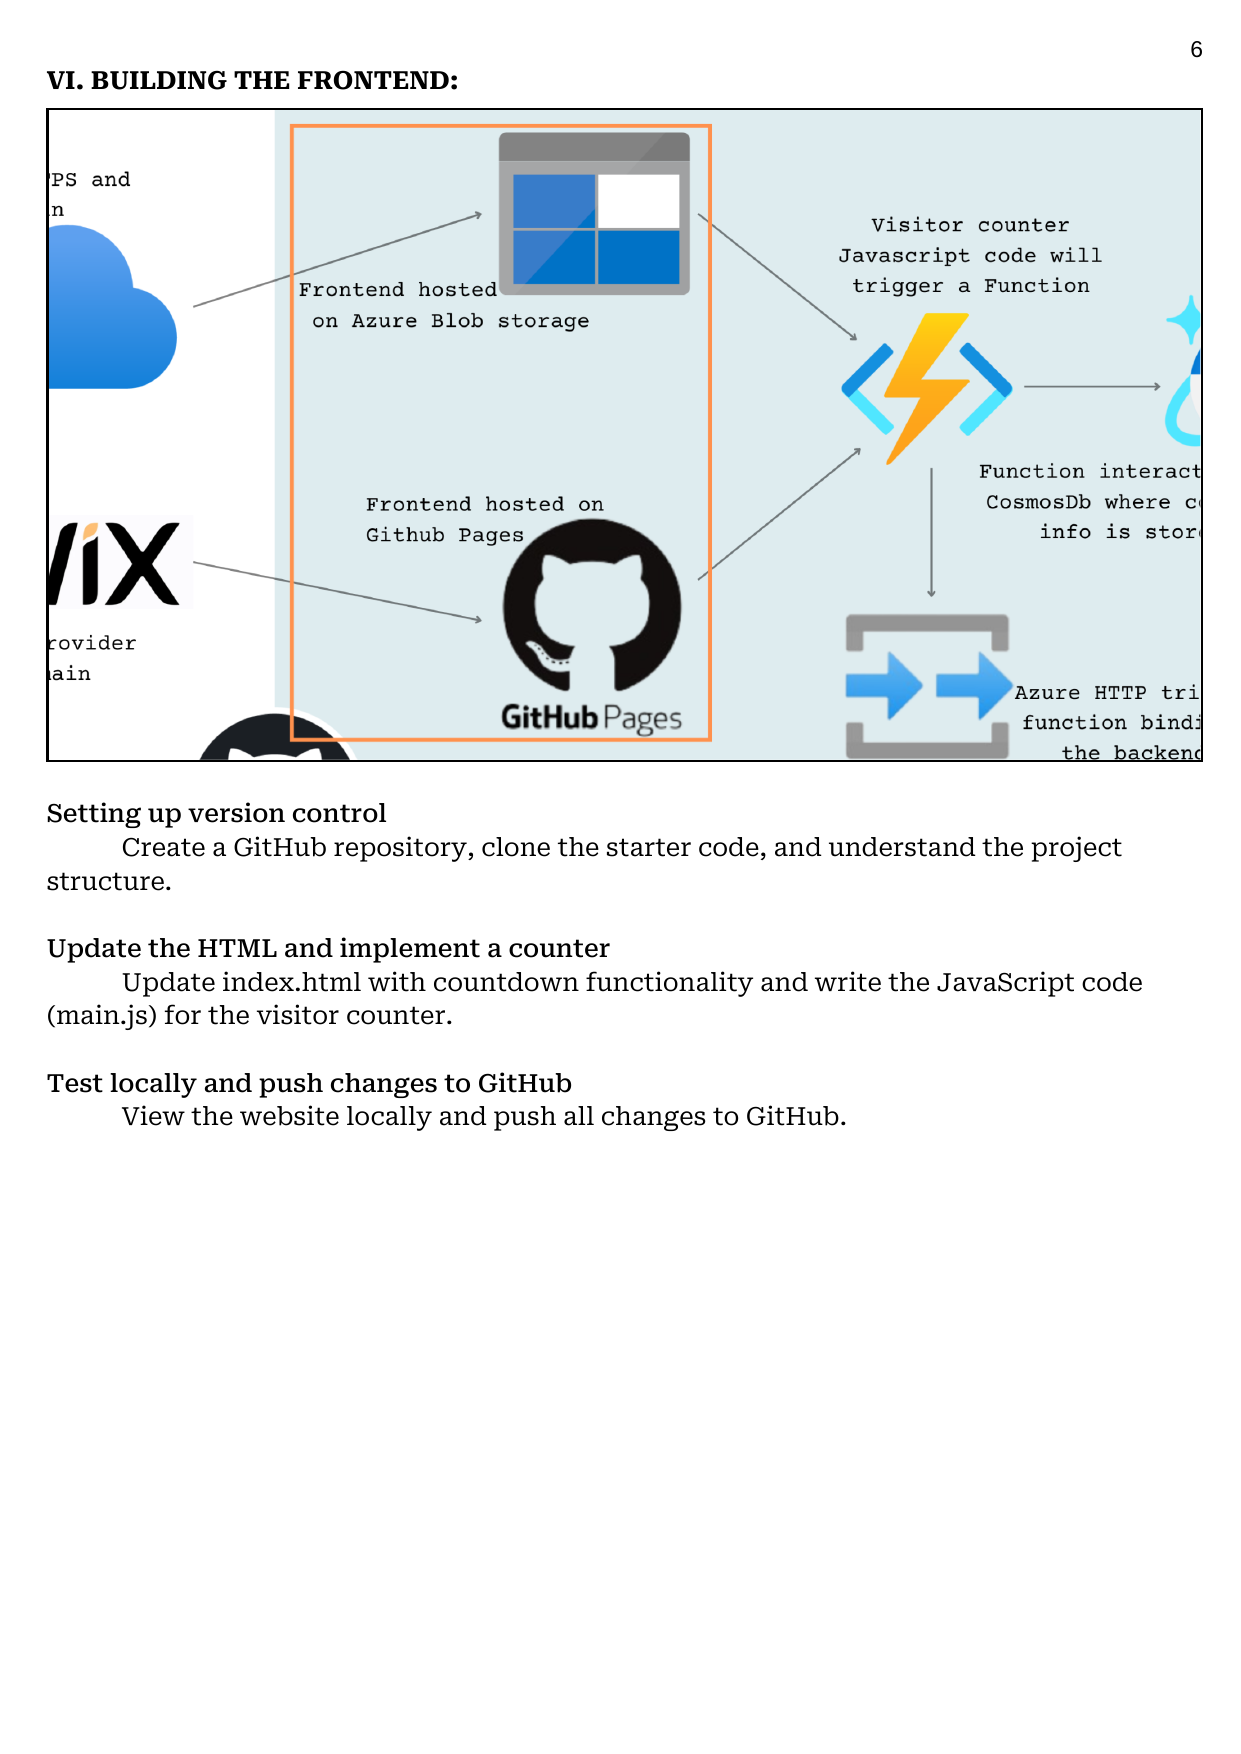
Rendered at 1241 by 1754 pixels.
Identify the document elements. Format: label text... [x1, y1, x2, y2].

text Test locally and push changes to GitHub [46, 1069, 1203, 1098]
text Update the HTML and implement a counter [46, 934, 1203, 963]
text Create a GitHub repository, clone the starter code, and understand the project structure. [46, 833, 1203, 896]
text View the website locally and push all changes to GitHub. [46, 1102, 1203, 1132]
text Setting up version control [46, 799, 1203, 829]
subtitle VI. BUILDING THE FRONTEND: [46, 66, 1203, 95]
picture [49, 110, 1201, 760]
text Update index.html with countdown functionality and write the JavaScript code (main.js) for the visitor counter. [46, 968, 1203, 1031]
